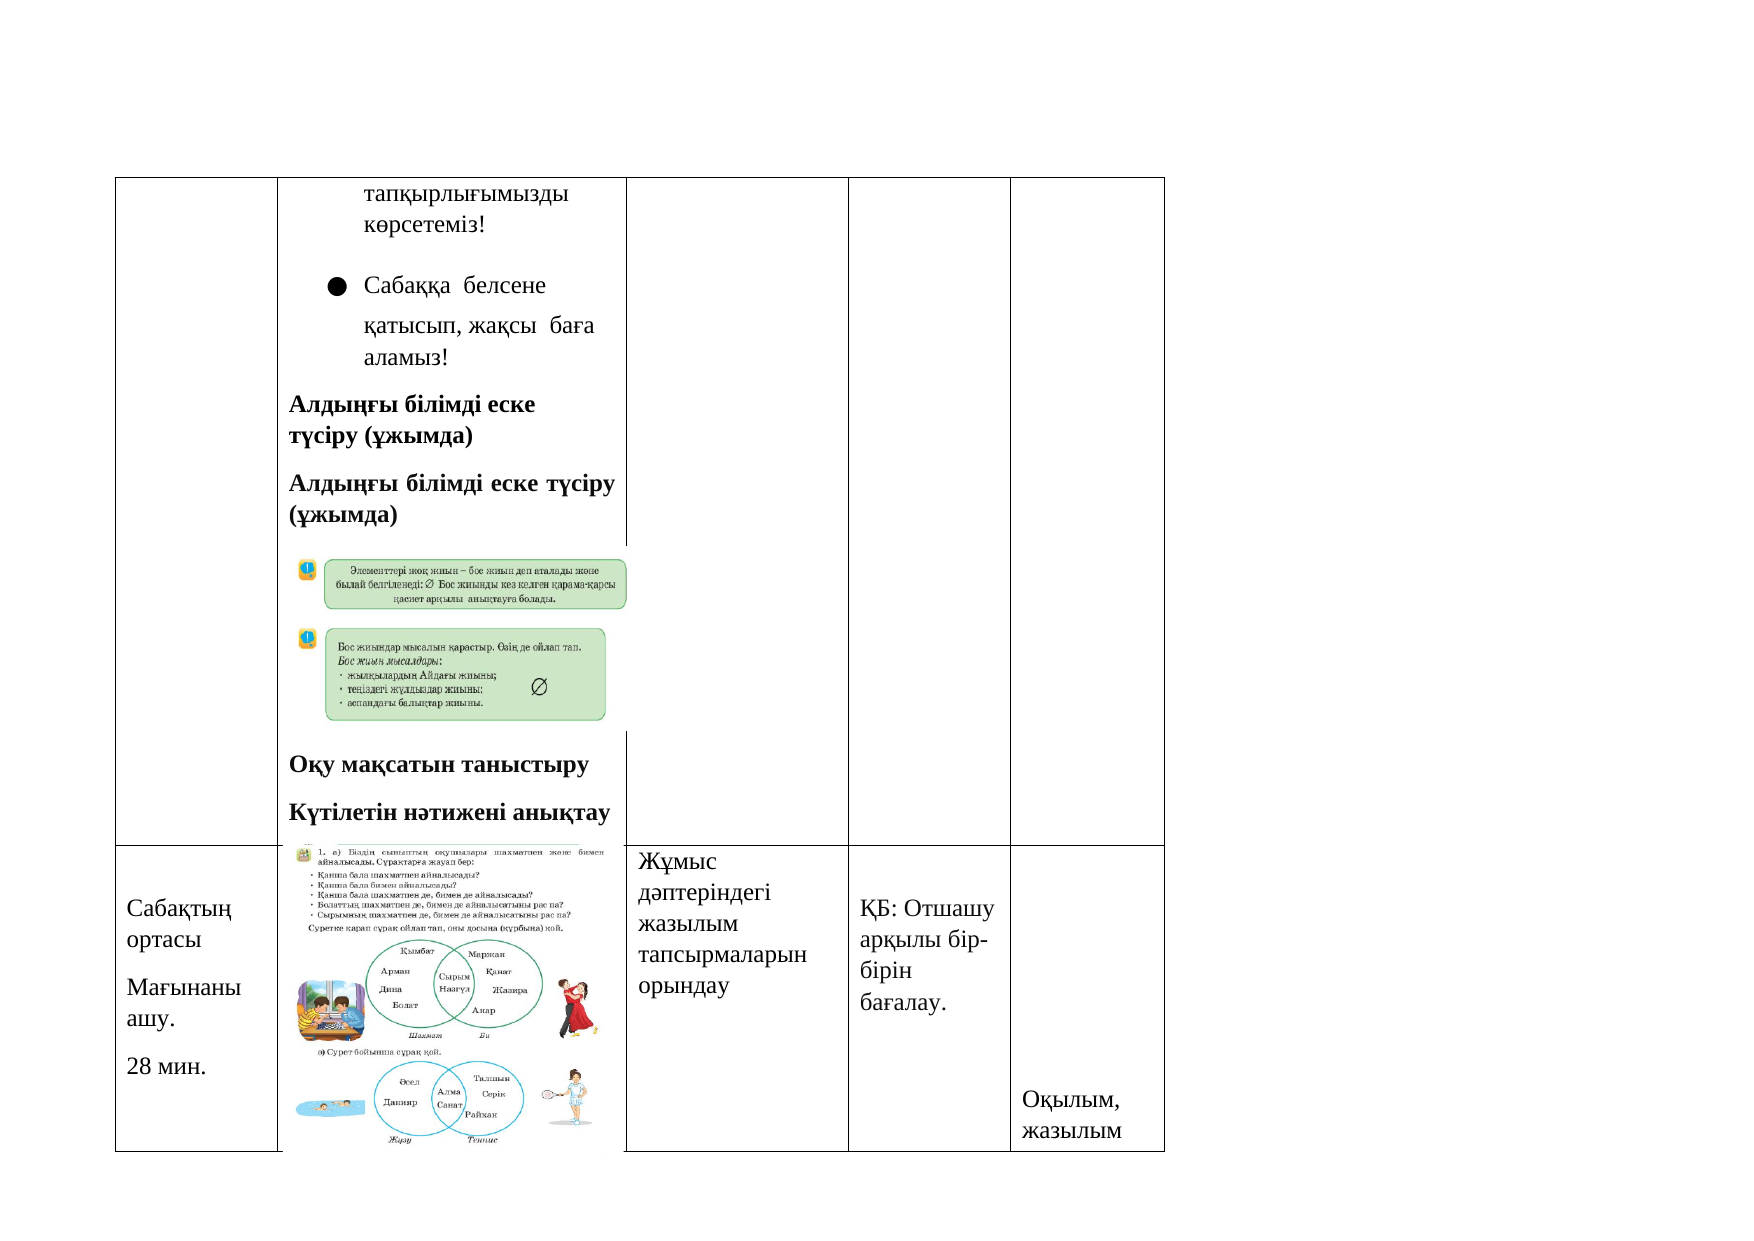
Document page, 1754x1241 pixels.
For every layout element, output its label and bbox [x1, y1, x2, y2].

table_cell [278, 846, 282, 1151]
table_cell [627, 178, 848, 845]
picture [282, 844, 624, 1154]
table_cell [1011, 846, 1164, 1151]
table_cell [116, 846, 277, 1151]
table_cell [849, 846, 1010, 1151]
table_cell [278, 178, 626, 845]
table_cell [627, 846, 848, 1151]
table_cell [1011, 178, 1164, 845]
table_cell [849, 178, 1010, 845]
picture [288, 546, 627, 731]
table_cell [116, 178, 277, 845]
